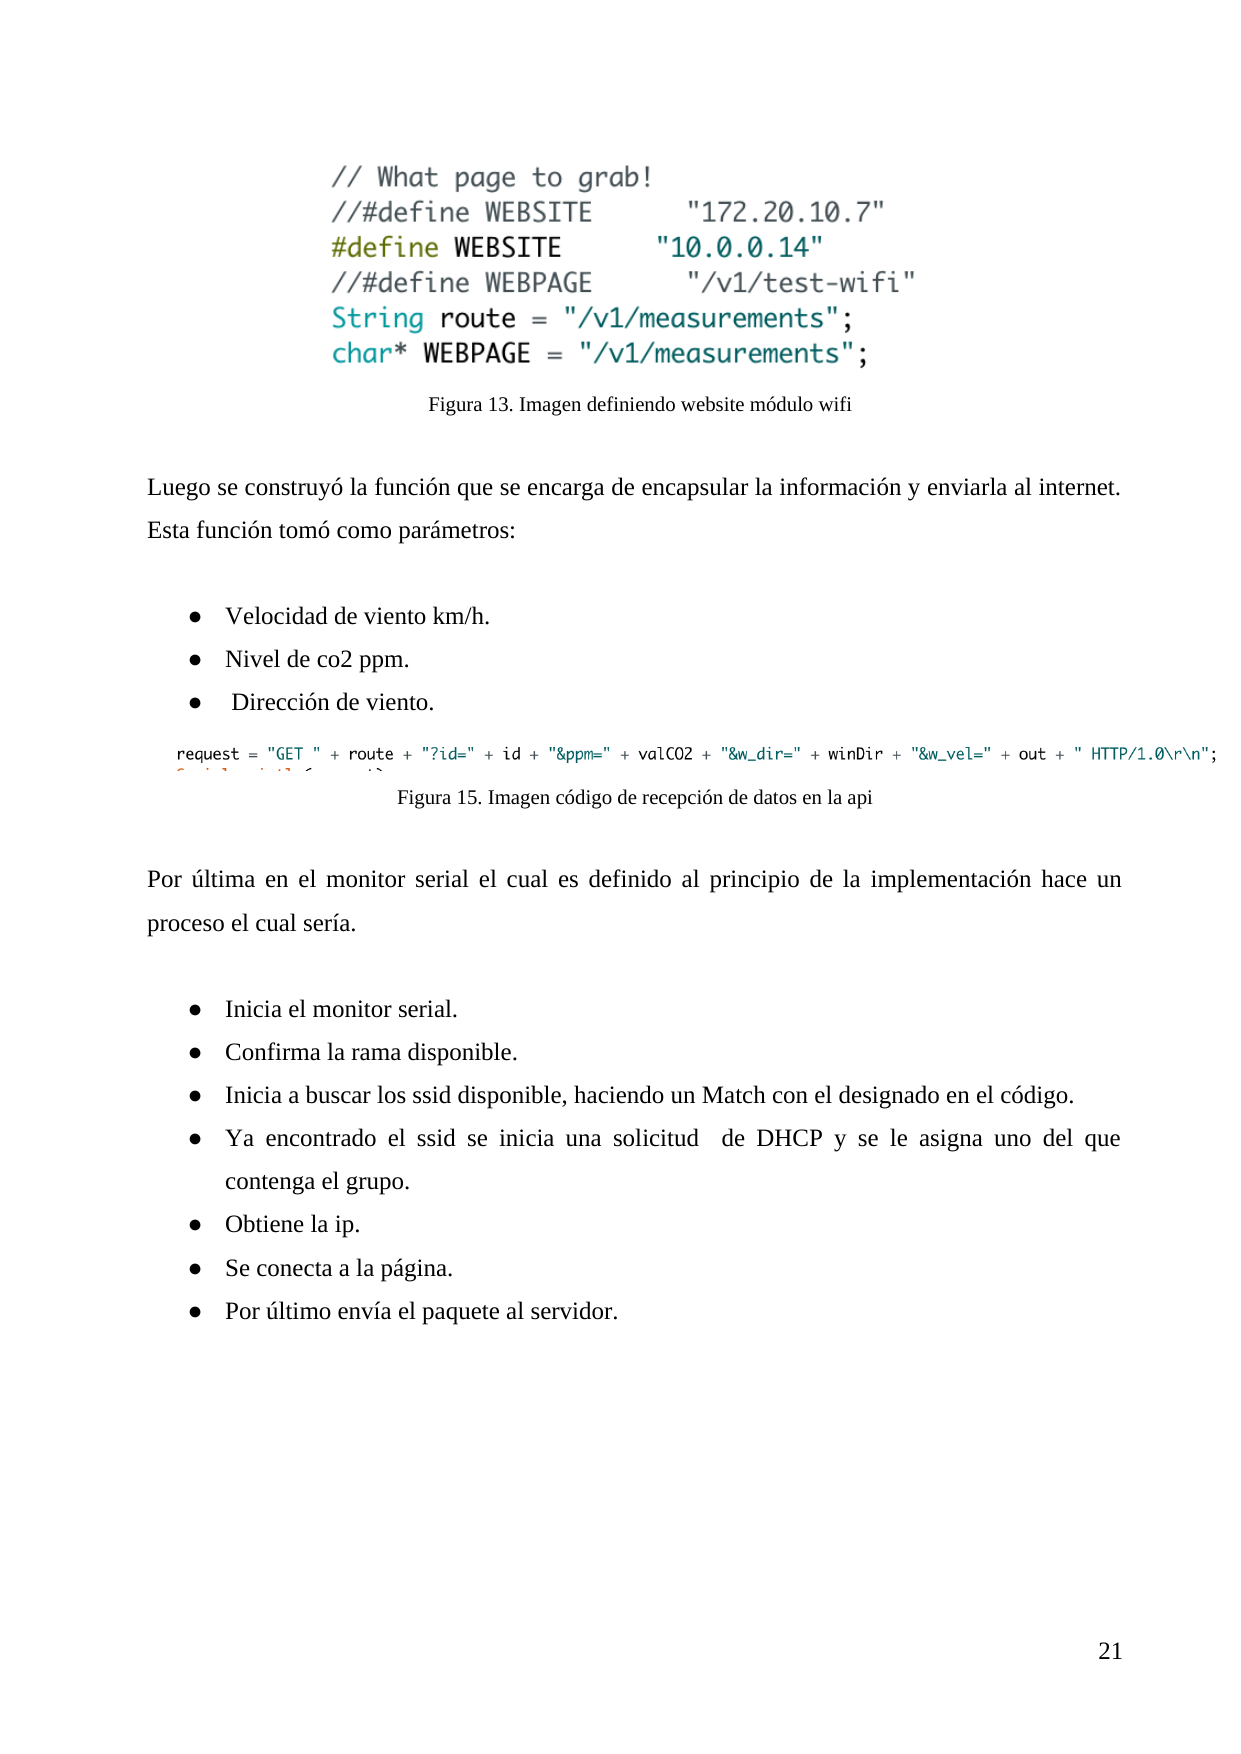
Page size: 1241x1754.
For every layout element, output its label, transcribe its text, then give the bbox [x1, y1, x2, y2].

list Se conecta a la página. [187, 1253, 1123, 1281]
picture [318, 150, 952, 378]
subtitle Figura 15. Imagen código de recepción de datos en la api [147, 785, 1123, 809]
list Ya encontrado el ssid se inicia una solicitud de DHCP y se le asigna uno del que contenga el grupo. [187, 1123, 1123, 1195]
text Por última en el monitor serial el cual es definido al principio de la implementación hace un proceso el cual sería. [147, 864, 1123, 936]
text Luego se construyó la función que se encarga de encapsular la información y enviarla al internet. Esta función tomó como parámetros: [147, 472, 1123, 543]
picture [146, 730, 1241, 771]
list Dirección de viento. [187, 687, 1123, 716]
list Obtiene la ip. [187, 1209, 1123, 1238]
list Confirma la rama disponible. [187, 1037, 1123, 1066]
list Nivel de co2 ppm. [187, 644, 1123, 673]
list Inicia el monitor serial. [187, 994, 1123, 1023]
list Por último envía el paquete al servidor. [187, 1296, 1123, 1324]
list Velocidad de viento km/h. [187, 601, 1123, 630]
subtitle Figura 13. Imagen definiendo website módulo wifi [147, 392, 1123, 416]
list Inicia a buscar los ssid disponible, haciendo un Match con el designado en el código. [187, 1080, 1123, 1109]
